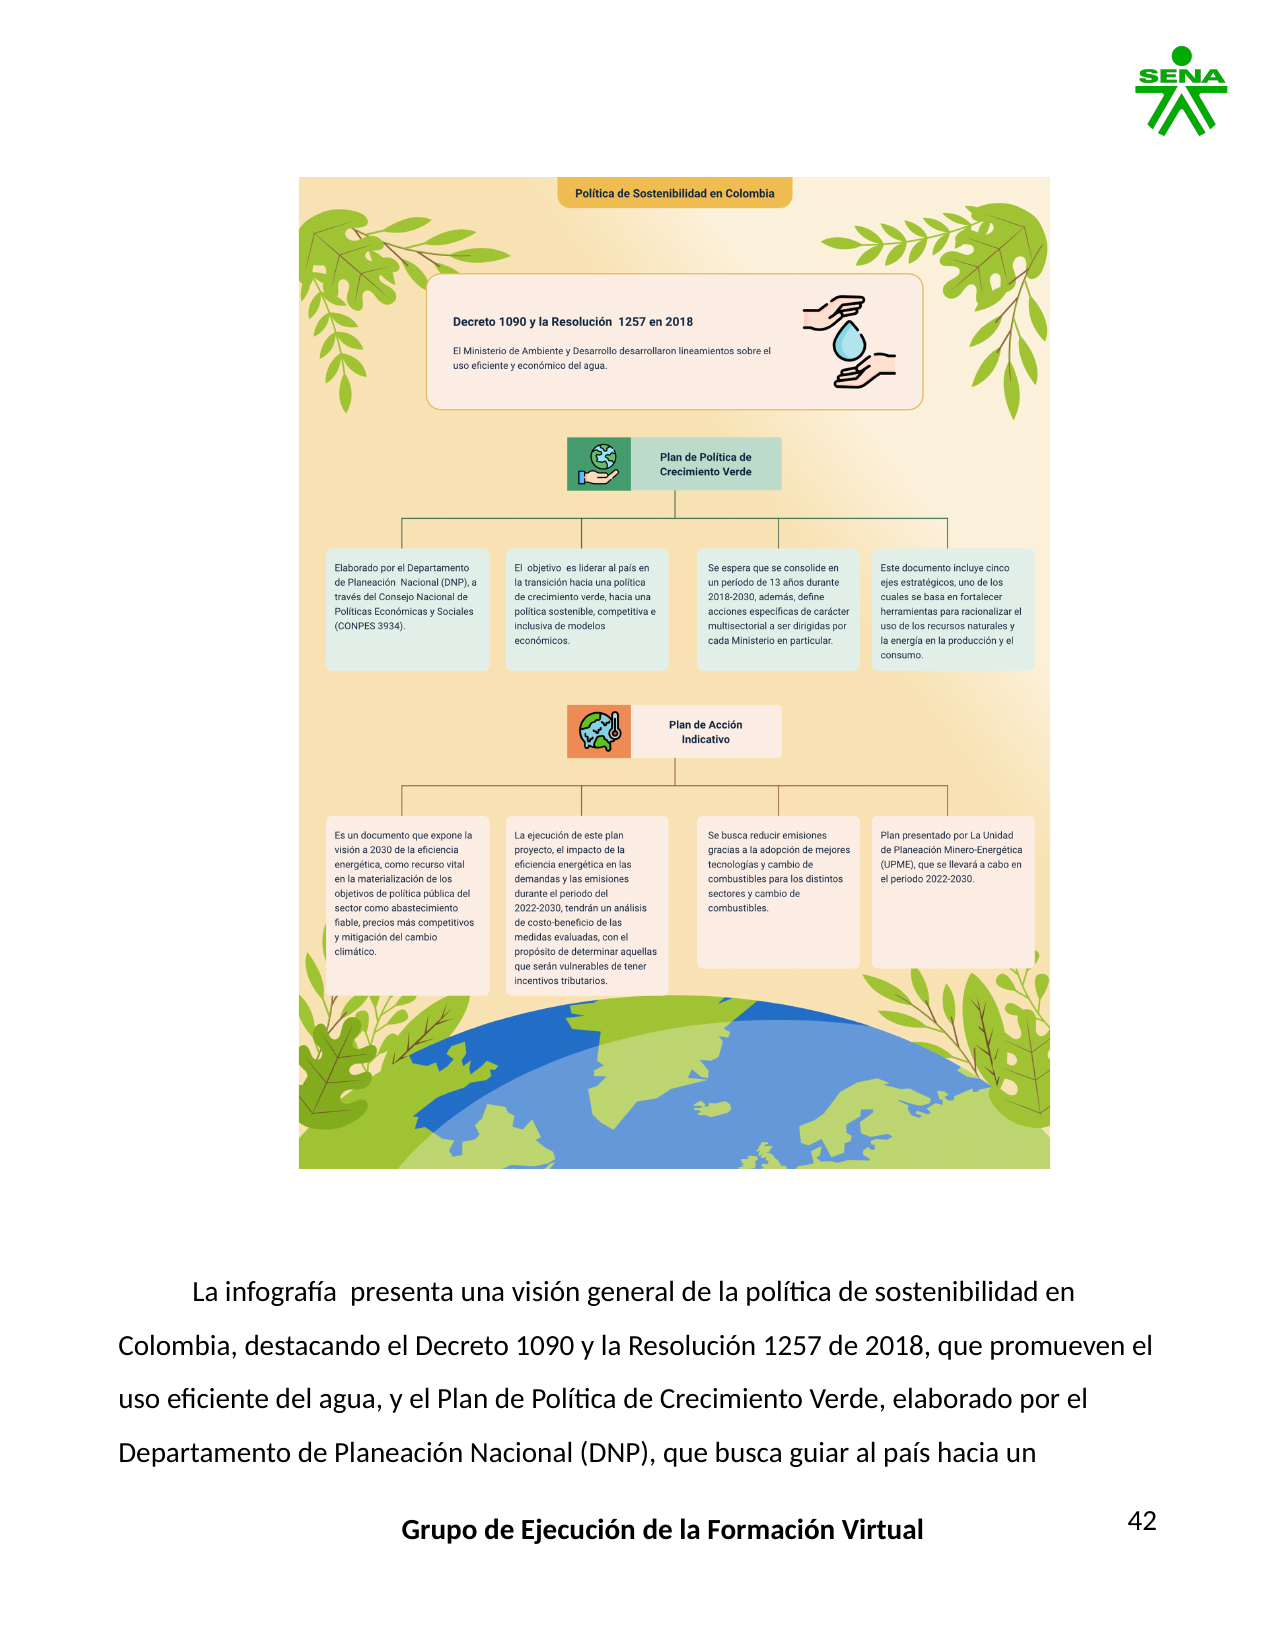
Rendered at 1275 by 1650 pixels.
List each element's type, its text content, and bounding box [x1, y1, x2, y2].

picture [298, 177, 1050, 1169]
picture [1135, 46, 1228, 136]
